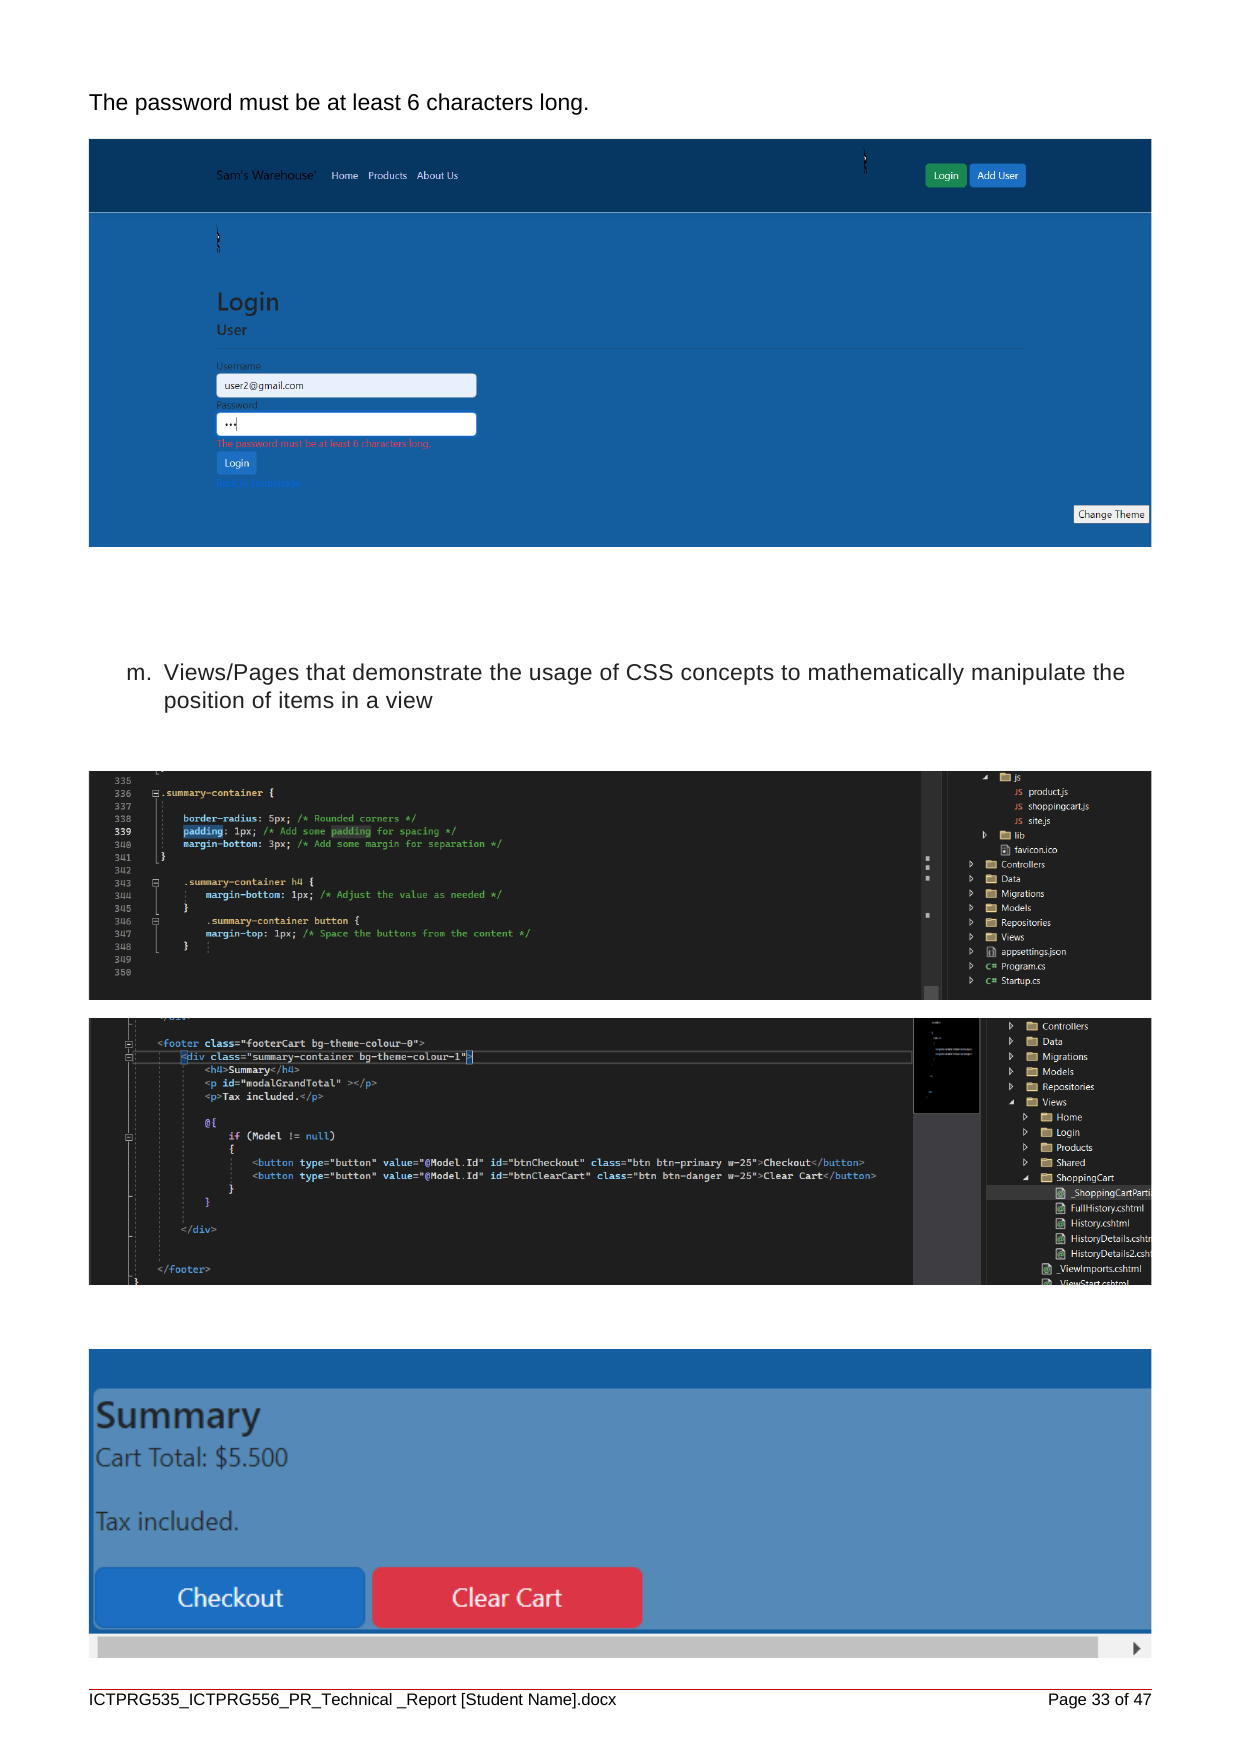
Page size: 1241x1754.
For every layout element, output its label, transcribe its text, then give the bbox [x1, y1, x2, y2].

list Views/Pages that demonstrate the usage of CSS concepts to mathematically manipulate the position of items in a view [126, 656, 1152, 713]
picture [88, 1018, 1152, 1285]
picture [88, 771, 1152, 1000]
picture [88, 134, 1152, 547]
list The password must be at least 6 characters long. [89, 89, 1152, 115]
picture [88, 1349, 1152, 1658]
